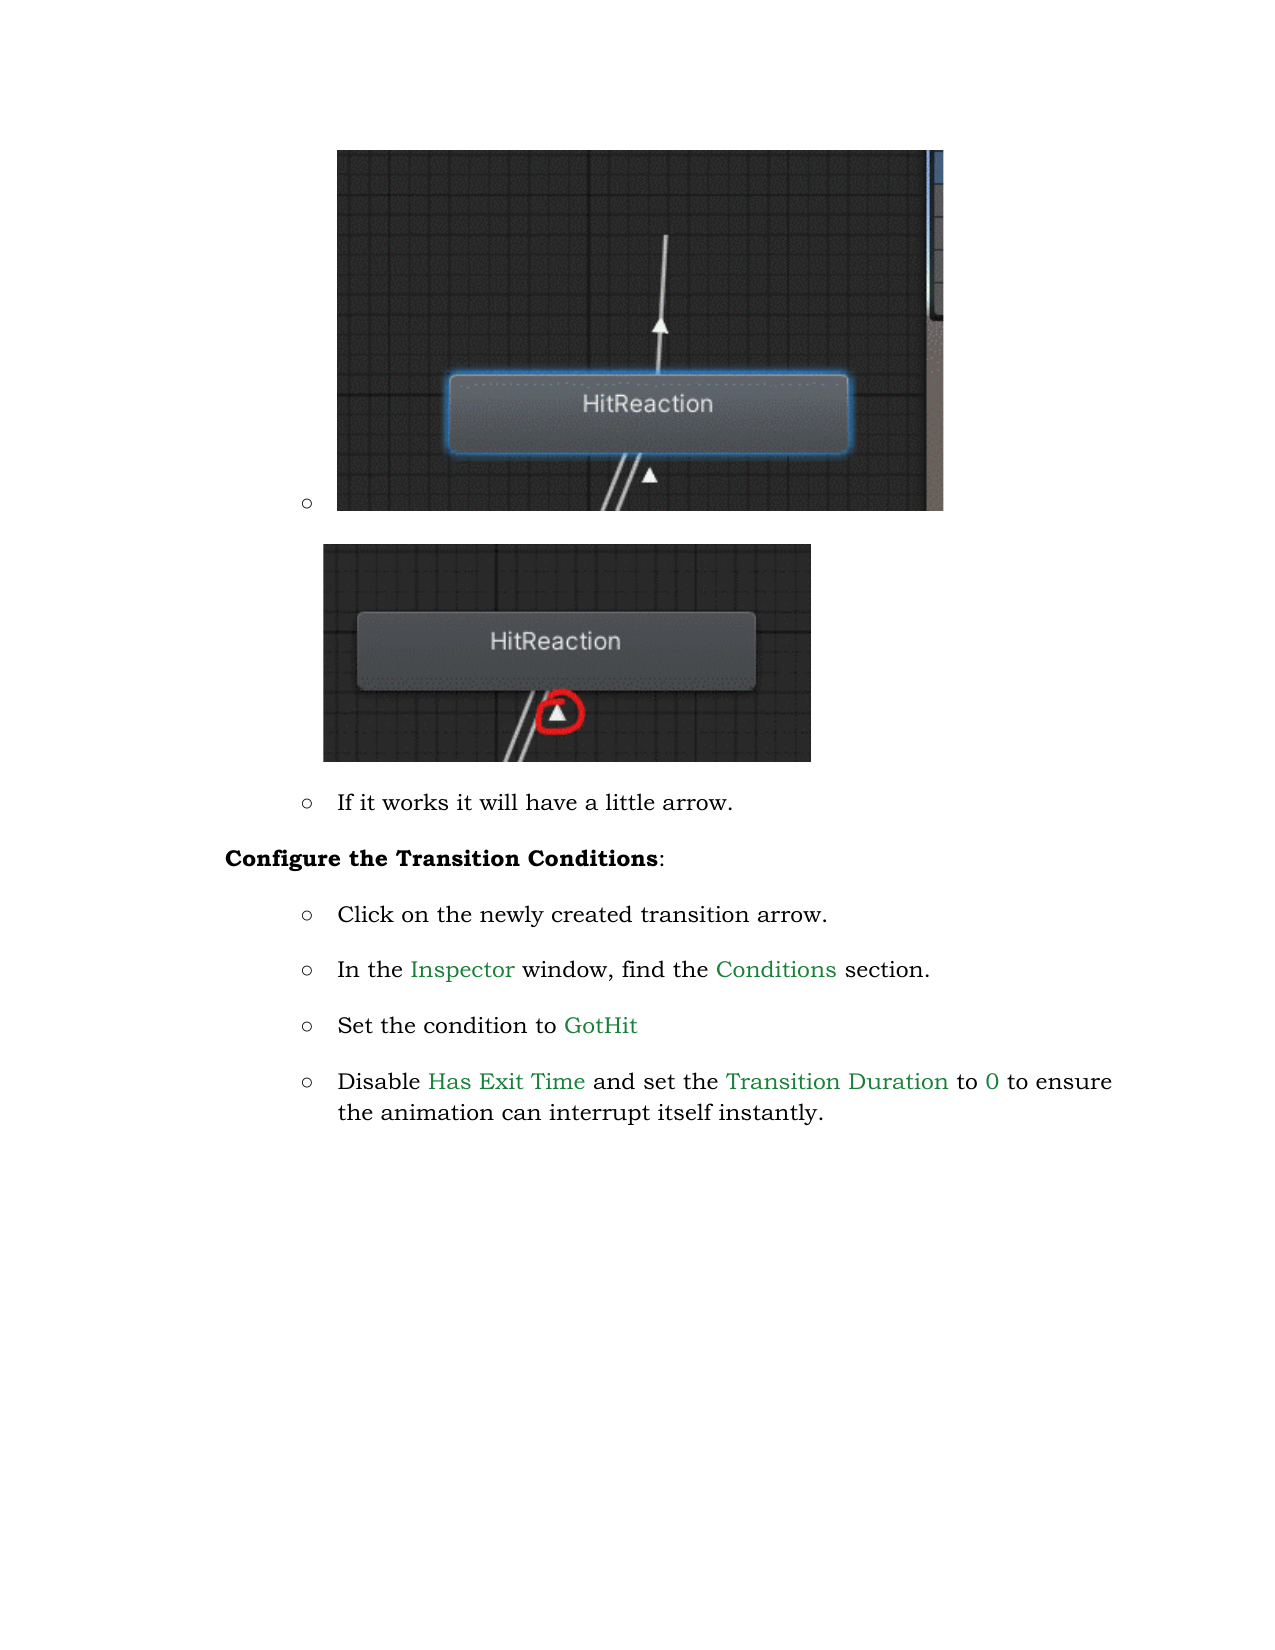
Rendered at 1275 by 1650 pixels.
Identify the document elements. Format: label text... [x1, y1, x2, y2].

text ○ In the Inspector window, find the Conditions section. [300, 956, 1125, 983]
picture [337, 150, 944, 511]
text ○ Click on the newly created transition arrow. [300, 901, 1125, 927]
text ○ If it works it will have a little arrow. [300, 789, 1125, 816]
text ○ Disable Has Exit Time and set the Transition Duration to 0 to ensure the animation can interrupt itself instantly. [300, 1068, 1125, 1126]
text Configure the Transition Conditions: [225, 845, 1125, 872]
text ○ Set the condition to GotHit [300, 1012, 1125, 1039]
picture [323, 544, 811, 762]
